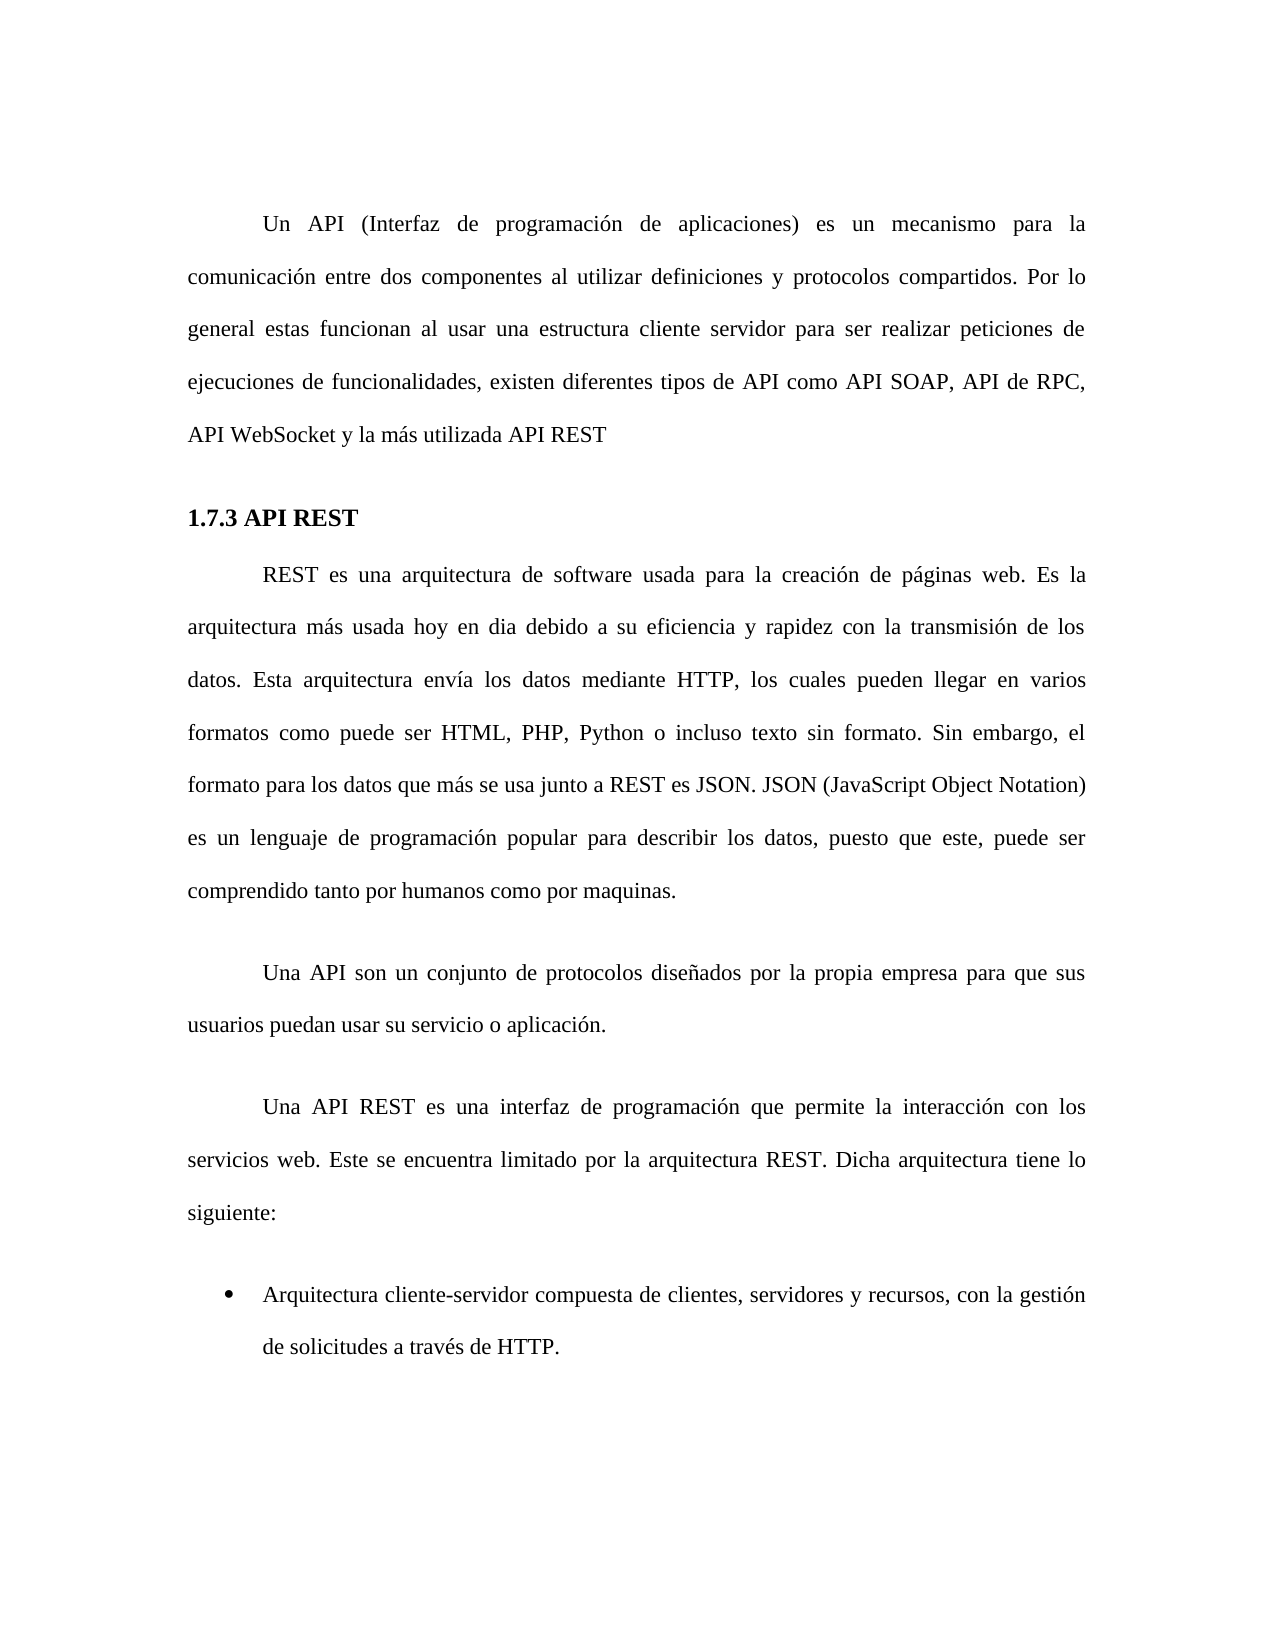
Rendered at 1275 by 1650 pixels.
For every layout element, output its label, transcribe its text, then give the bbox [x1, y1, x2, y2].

text Una API REST es una interfaz de programación que permite la interacción con los servicios web. Este se encuentra limitado por la arquitectura REST. Dicha arquitectura tiene lo siguiente: [187, 1151, 1087, 1283]
text Un API (Interfaz de programación de aplicaciones) es un mecanismo para la comunicación entre dos componentes al utilizar definiciones y protocolos compartidos. Por lo general estas funcionan al usar una estructura cliente servidor para ser realizar peticiones de ejecuciones de funcionalidades, existen diferentes tipos de API como API SOAP, API de RPC, API WebSocket y la más utilizada API REST [187, 268, 1087, 505]
subtitle 1.7.3 API REST [187, 561, 1087, 589]
text Una API son un conjunto de protocolos diseñados por la propia empresa para que sus usuarios puedan usar su servicio o aplicación. [187, 1017, 1087, 1096]
text REST es una arquitectura de software usada para la creación de páginas web. Es la arquitectura más usada hoy en dia debido a su eficiencia y rapidez con la transmisión de los datos. Esta arquitectura envía los datos mediante HTTP, los cuales pueden llegar en varios formatos como puede ser HTML, PHP, Python o incluso texto sin formato. Sin embargo, el formato para los datos que más se usa junto a REST es JSON. JSON (JavaScript Object Notation) es un lenguaje de programación popular para describir los datos, puesto que este, puede ser comprendido tanto por humanos como por maquinas. [187, 618, 1087, 961]
list Arquitectura cliente-servidor compuesta de clientes, servidores y recursos, con la gestión de solicitudes a través de HTTP. [225, 1338, 1087, 1418]
subtitle 1.7.2 API [187, 210, 1087, 239]
